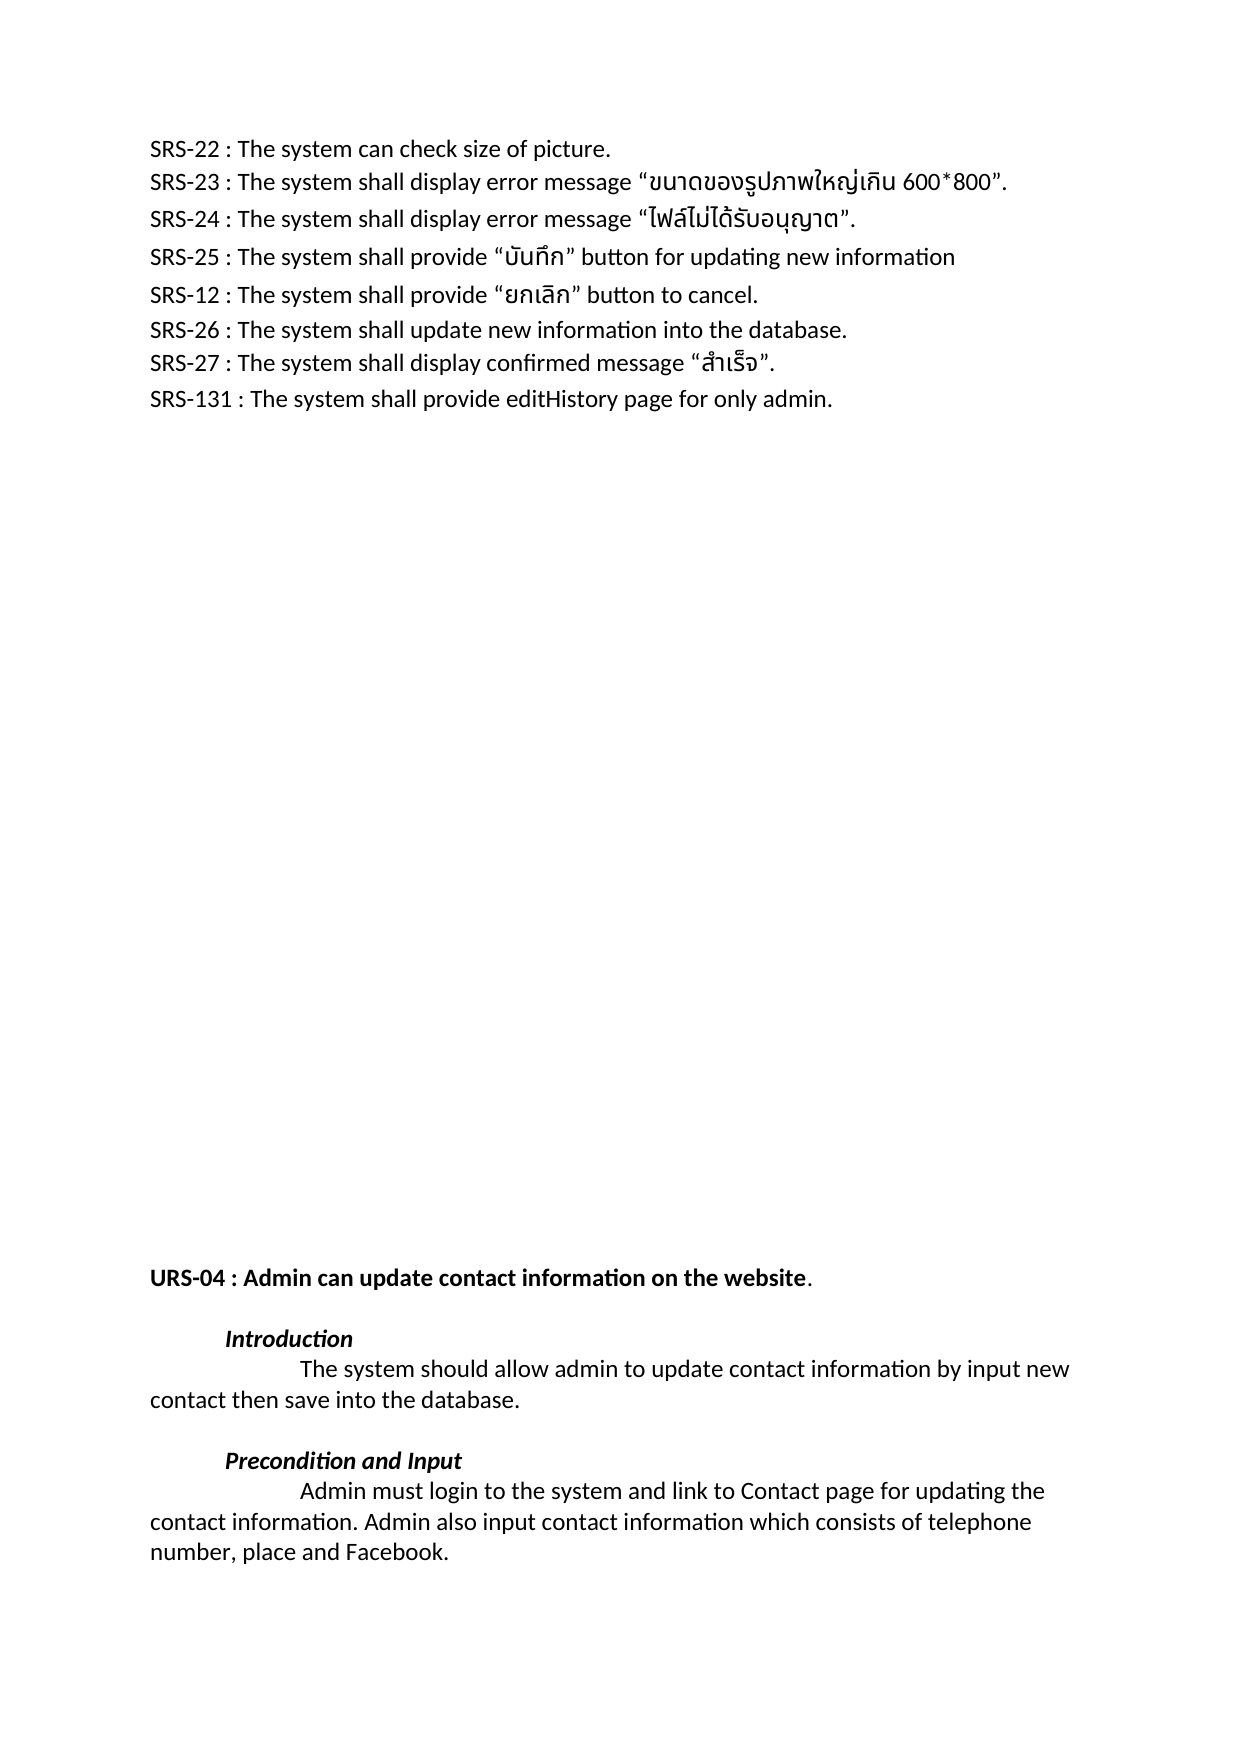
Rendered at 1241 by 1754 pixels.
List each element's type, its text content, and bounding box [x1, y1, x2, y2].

text SRS-27 : The system shall display confirmed message “สำเร็จ”. [150, 345, 1090, 383]
text Introduction [150, 1323, 1090, 1353]
text Precondition and Input [150, 1445, 1090, 1475]
text URS-04 : Admin can update contact information on the website. [150, 1262, 1090, 1292]
text SRS-23 : The system shall display error message “ขนาดของรูปภาพใหญ่เกิน 600*800”. [150, 163, 1090, 201]
text The system should allow admin to update contact information by input new contact then save into the database. [150, 1353, 1090, 1414]
text Admin must login to the system and link to Contact page for updating the contact information. Admin also input contact information which consists of telephone number, place and Facebook. [150, 1475, 1090, 1567]
text SRS-25 : The system shall provide “บันทึก” button for updating new information [150, 239, 1090, 277]
text SRS-22 : The system can check size of picture. [150, 133, 1090, 163]
text SRS-131 : The system shall provide editHistory page for only admin. [150, 383, 1090, 413]
text SRS-24 : The system shall display error message “ไฟล์ไม่ได้รับอนุญาต”. [150, 201, 1090, 239]
text SRS-12 : The system shall provide “ยกเลิก” button to cancel. [150, 277, 1090, 315]
text SRS-26 : The system shall update new information into the database. [150, 315, 1090, 345]
